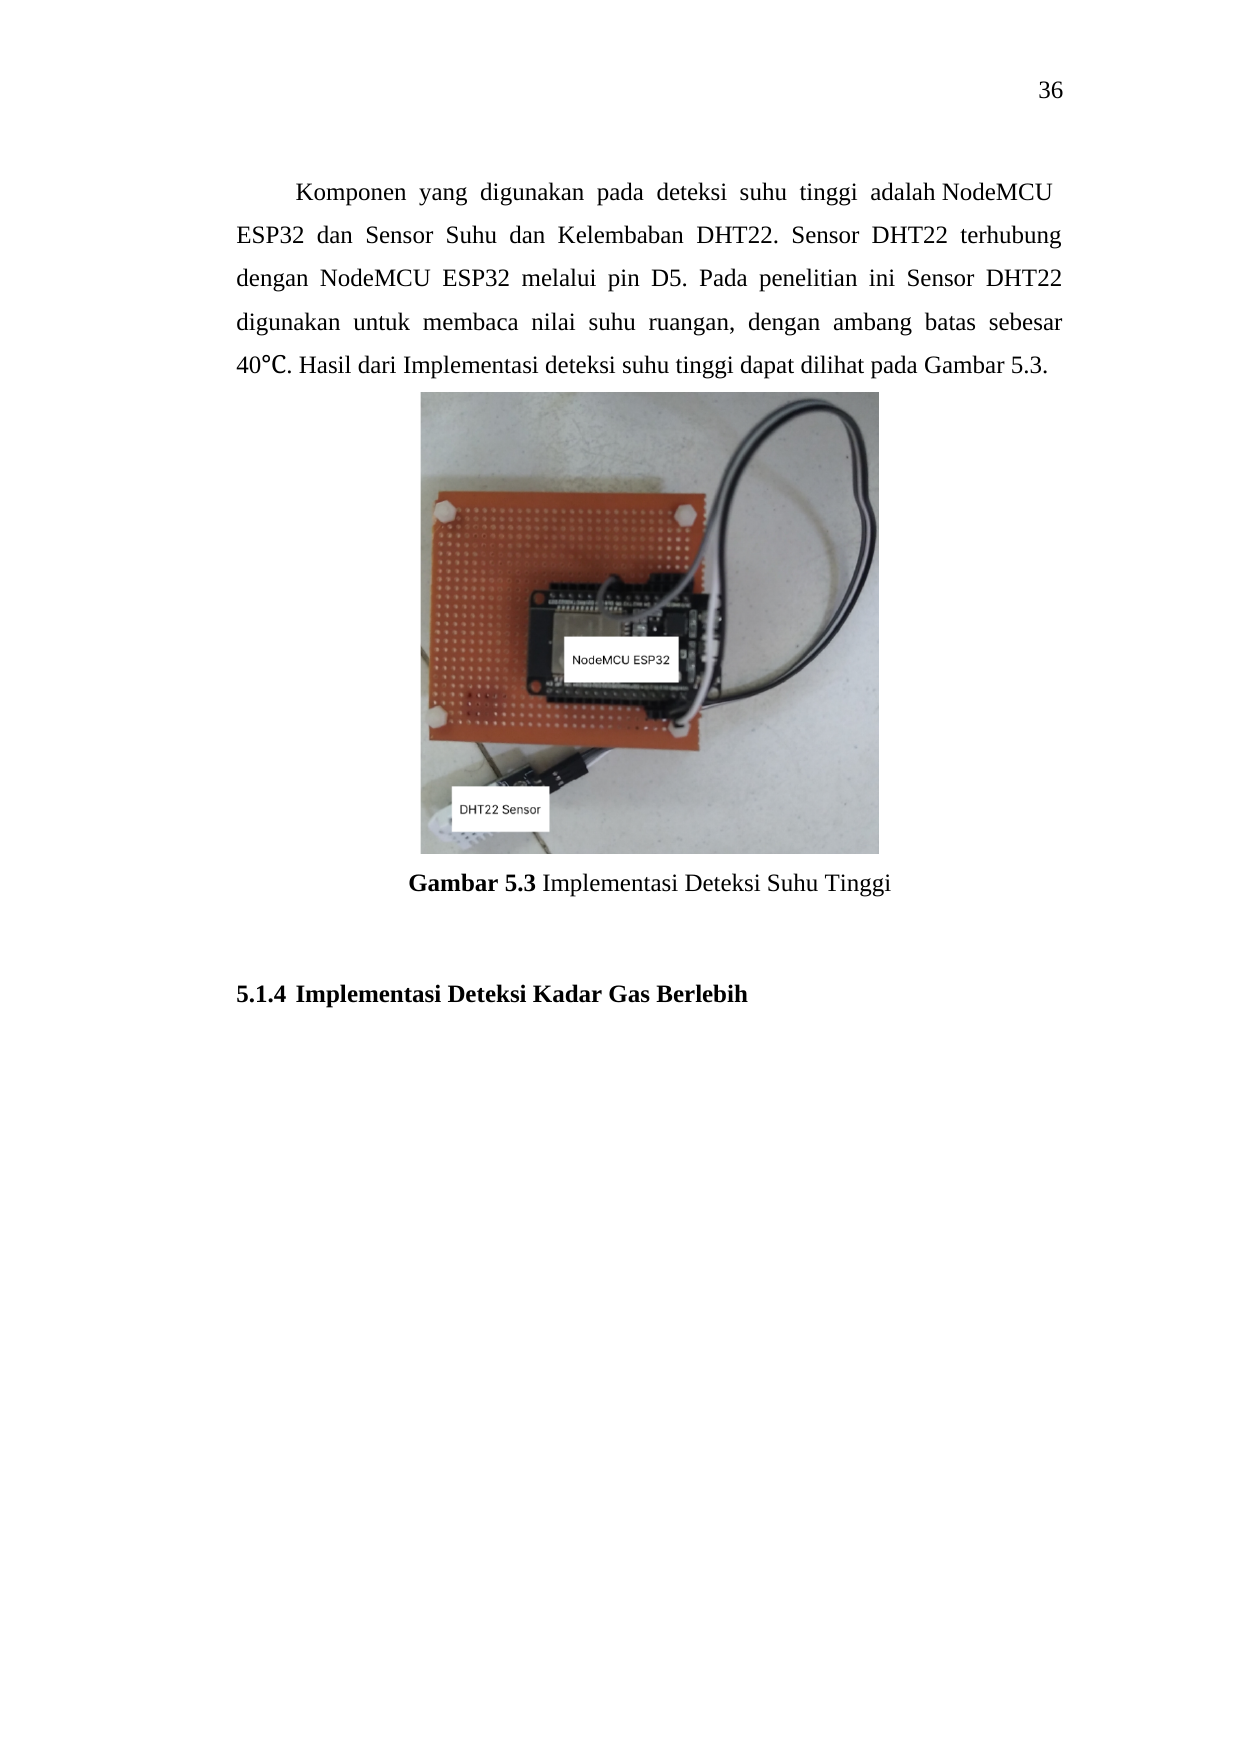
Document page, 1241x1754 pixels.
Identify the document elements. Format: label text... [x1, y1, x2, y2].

text Gambar 5.3 Implementasi Deteksi Suhu Tinggi [236, 868, 1063, 897]
text ESP32 dan Sensor Suhu dan Kelembaban DHT22. Sensor DHT22 terhubung dengan NodeMCU ESP32 melalui pin D5. Pada penelitian ini Sensor DHT22 digunakan untuk membaca nilai suhu ruangan, dengan ambang batas sebesar 40℃. Hasil dari Implementasi deteksi suhu tinggi dapat dilihat pada Gambar 5.3. [236, 220, 1063, 378]
text Komponen yang digunakan pada deteksi suhu tinggi adalah NodeMCU [236, 177, 1063, 206]
picture [420, 392, 879, 854]
text Implementasi Deteksi Kadar Gas Berlebih [236, 979, 1063, 1008]
